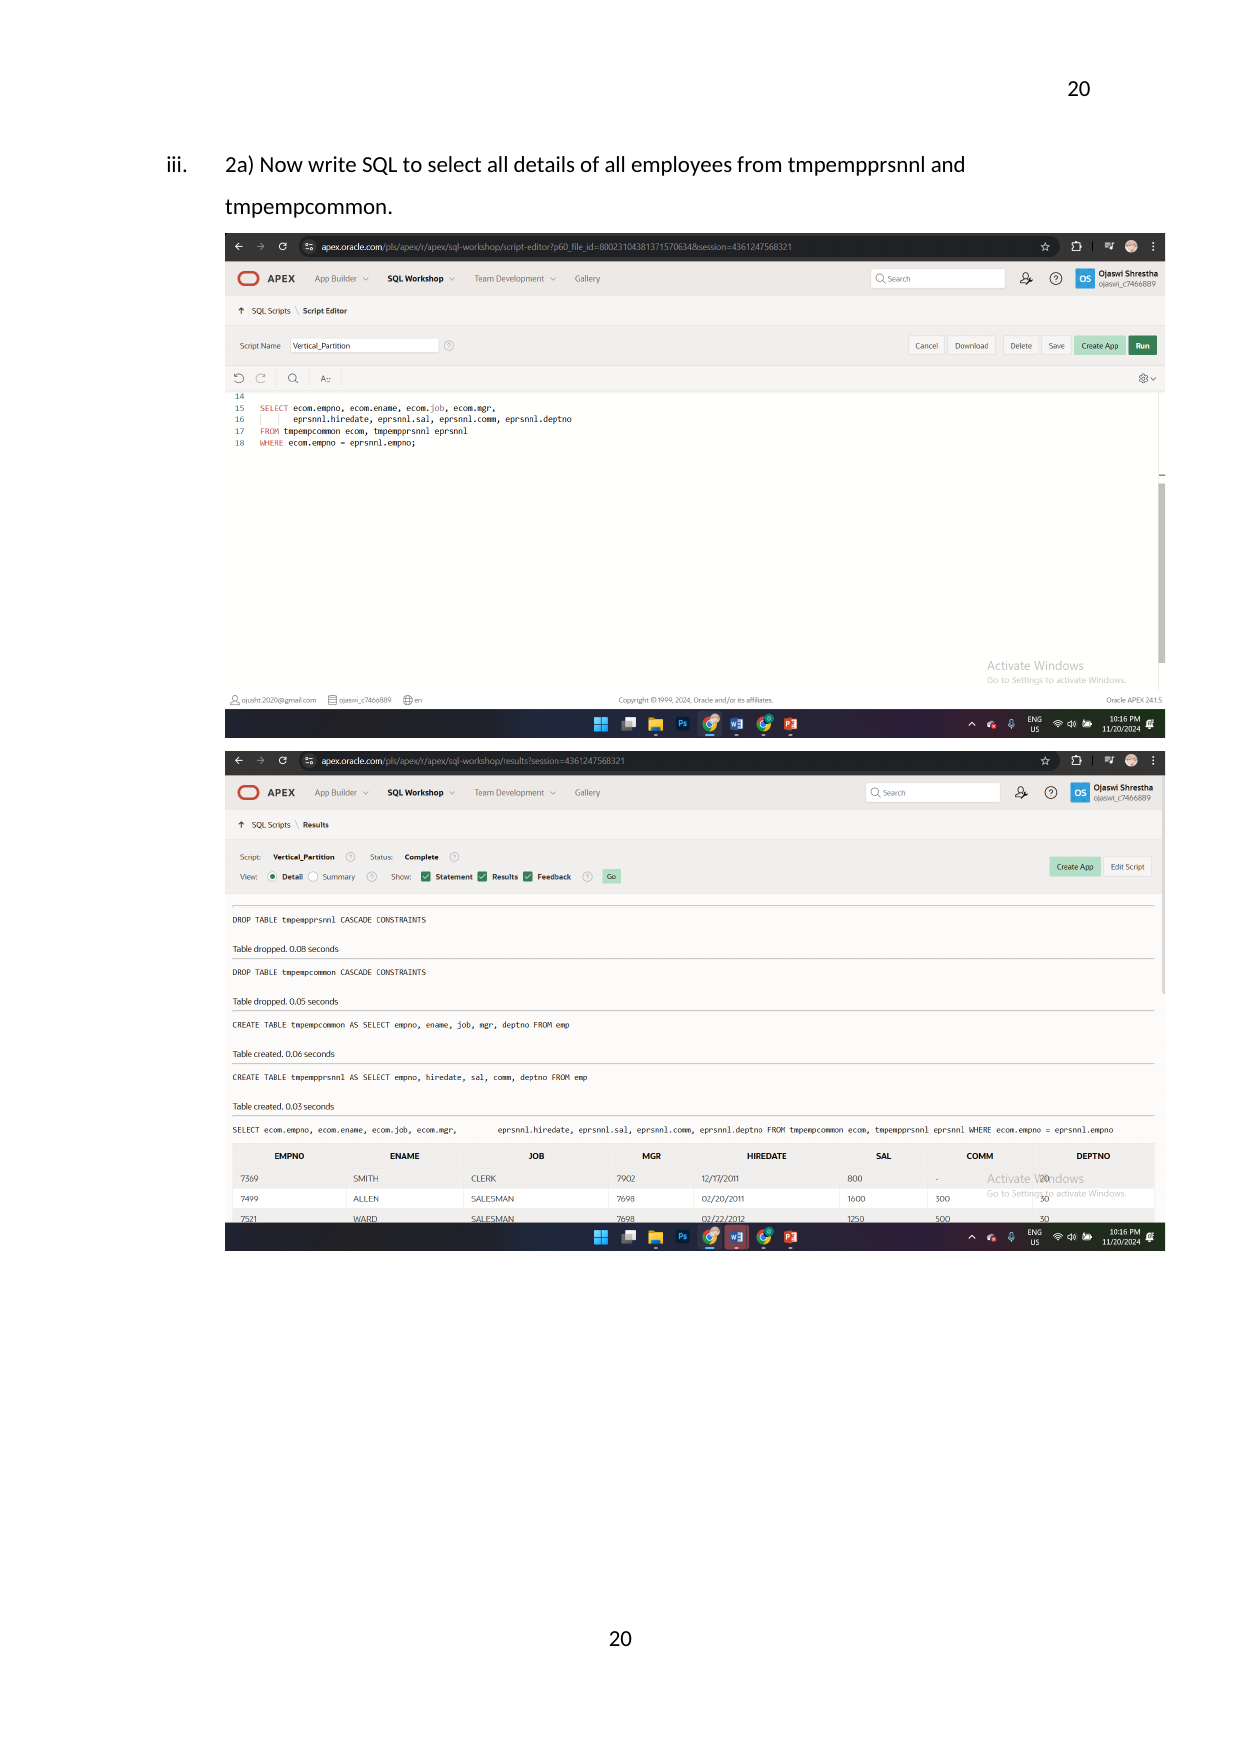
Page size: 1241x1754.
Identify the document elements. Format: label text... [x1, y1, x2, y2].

list 2a) Now write SQL to select all details of all employees from tmpempprsnnl and tmpempcommon. [187, 150, 1090, 220]
picture [225, 751, 1166, 1251]
picture [225, 233, 1166, 738]
